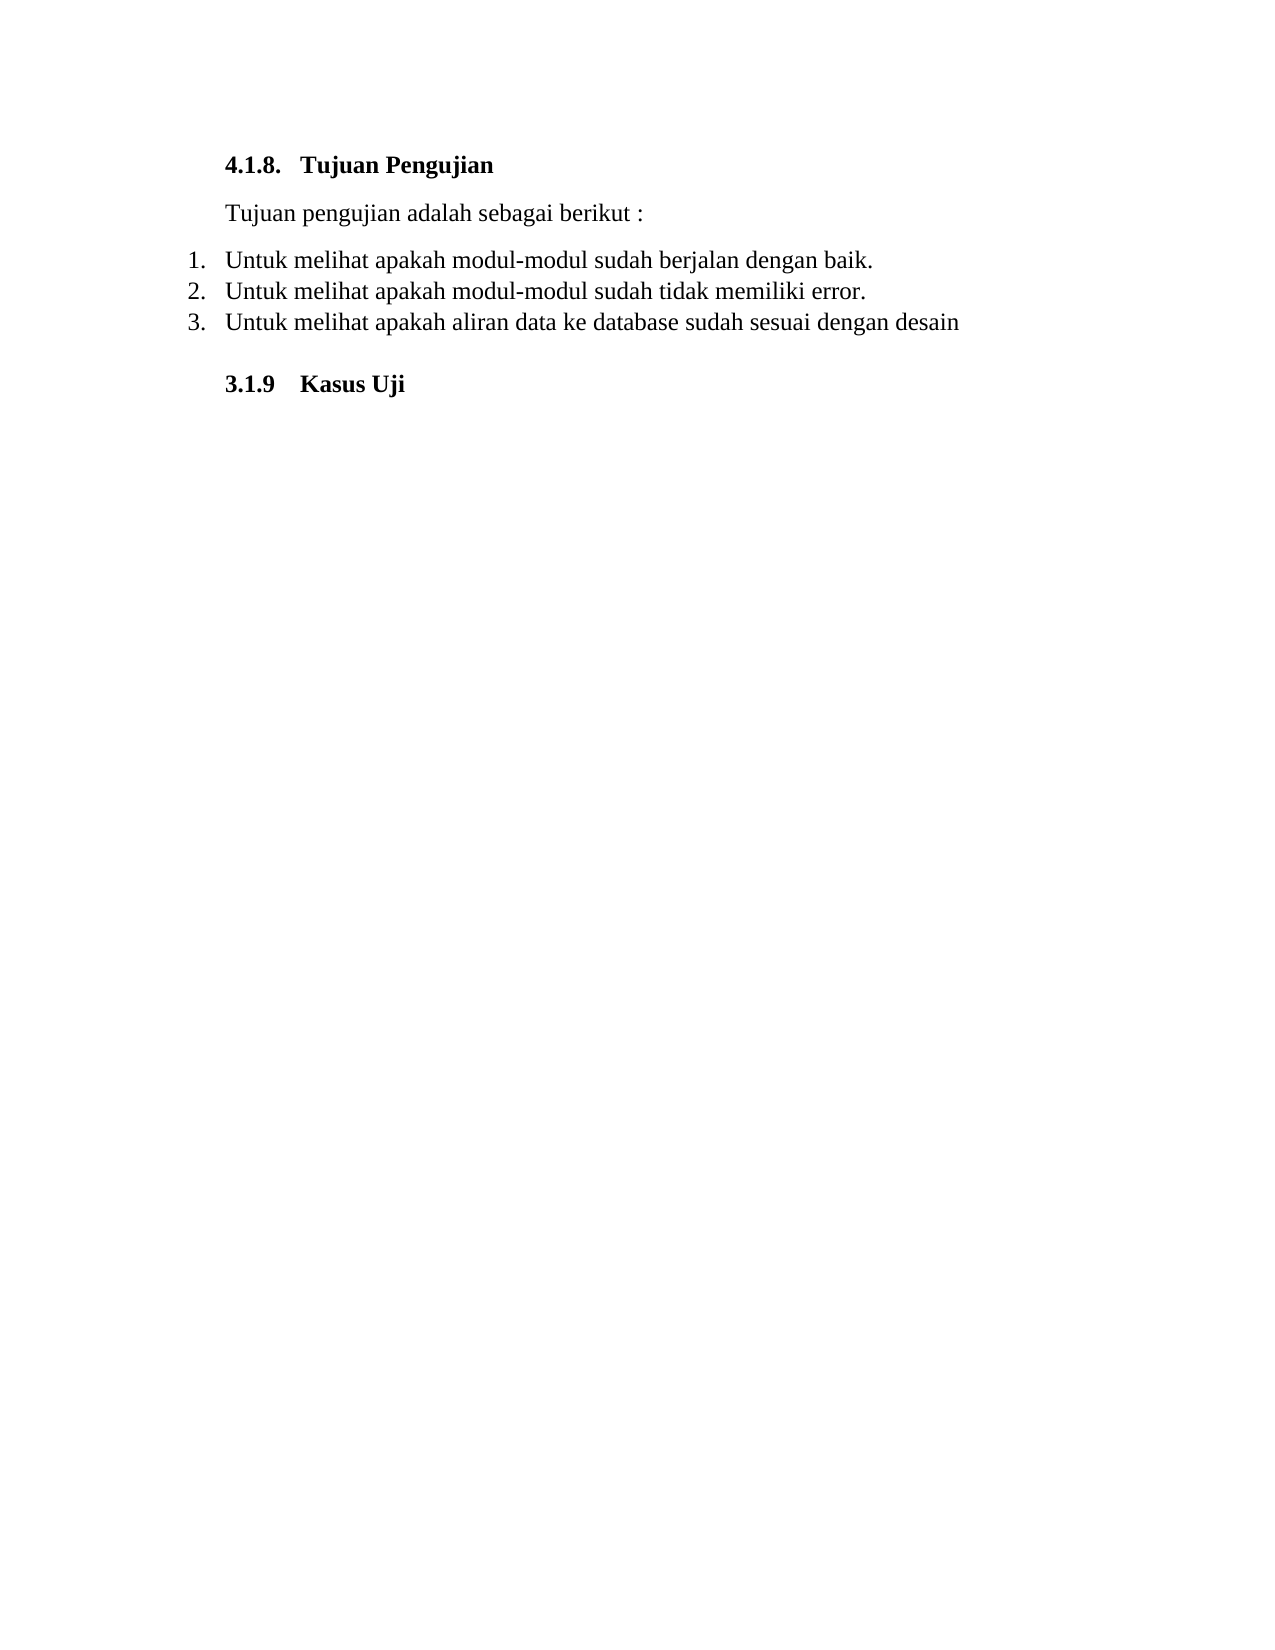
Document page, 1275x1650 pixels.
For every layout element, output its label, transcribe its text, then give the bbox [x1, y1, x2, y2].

text Tujuan pengujian adalah sebagai berikut : [225, 198, 1125, 226]
list Kasus Uji [225, 369, 1125, 398]
list Untuk melihat apakah modul-modul sudah berjalan dengan baik. [187, 245, 1125, 274]
list Untuk melihat apakah modul-modul sudah tidak memiliki error. [187, 276, 1125, 305]
list Tujuan Pengujian [225, 150, 1125, 179]
list Untuk melihat apakah aliran data ke database sudah sesuai dengan desain [187, 307, 1125, 336]
